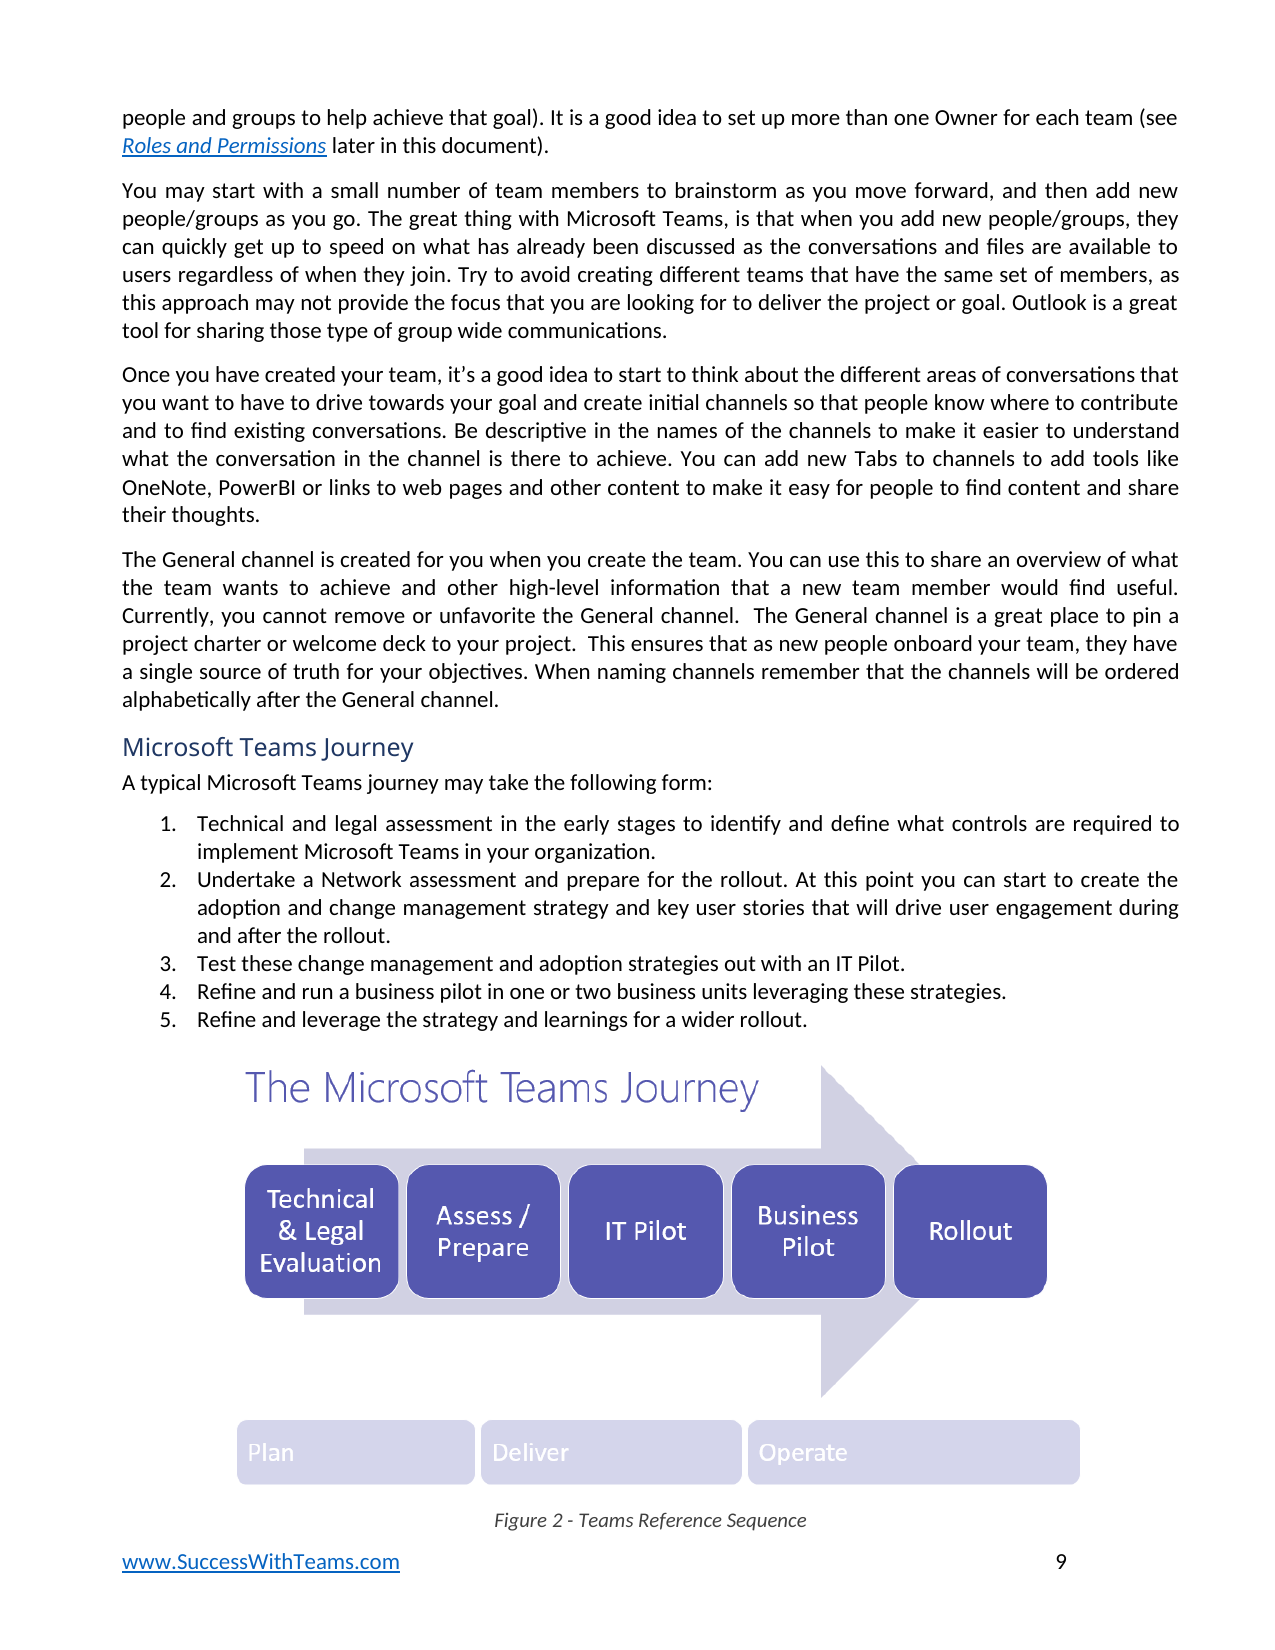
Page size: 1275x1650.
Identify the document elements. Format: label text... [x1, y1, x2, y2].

list Undertake a Network assessment and prepare for the rollout. At this point you can start to create the adoption and change management strategy and key user stories that will drive user engagement during and after the rollout. [159, 865, 1181, 949]
list Test these change management and adoption strategies out with an IT Pilot. [159, 949, 1181, 977]
text A typical Microsoft Teams journey may take the following form: [122, 768, 1181, 796]
list Technical and legal assessment in the early stages to identify and define what controls are required to implement Microsoft Teams in your organization. [159, 809, 1181, 865]
text Figure 2 - Teams Reference Sequence [122, 1507, 1181, 1532]
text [122, 103, 1181, 159]
text You may start with a small number of team members to brainstorm as you move forward, and then add new people/groups as you go. The great thing with Microsoft Teams, is that when you add new people/groups, they can quickly get up to speed on what has already been discussed as the conversations and files are available to users regardless of when they join. Try to avoid creating different teams that have the same set of members, as this approach may not provide the focus that you are looking for to deliver the project or goal. Outlook is a great tool for sharing those type of group wide communications. [122, 176, 1181, 344]
text Once you have created your team, it’s a good idea to start to think about the different areas of conversations that you want to have to drive towards your goal and create initial channels so that people know where to contribute and to find existing conversations. Be descriptive in the names of the channels to make it easier to understand what the conversation in the channel is there to achieve. You can add new Tabs to channels to add tools like OneNote, PowerBI or links to web pages and other content to make it easy for people to find content and share their thoughts. [122, 361, 1181, 529]
list Refine and leverage the strategy and learnings for a wider rollout. [159, 1005, 1181, 1033]
text The General channel is created for you when you create the team. You can use this to share an overview of what the team wants to achieve and other high-level information that a new team member would find useful. Currently, you cannot remove or unfavorite the General channel. The General channel is a great place to pin a project charter or welcome deck to your project. This ensures that as new people onboard your team, they have a single source of truth for your objectives. When naming channels remember that the channels will be ordered alphabetically after the General channel. [122, 545, 1181, 713]
subtitle Microsoft Teams Journey [122, 730, 1181, 764]
picture [211, 1045, 1093, 1495]
list Refine and run a business pilot in one or two business units leveraging these strategies. [159, 977, 1181, 1005]
